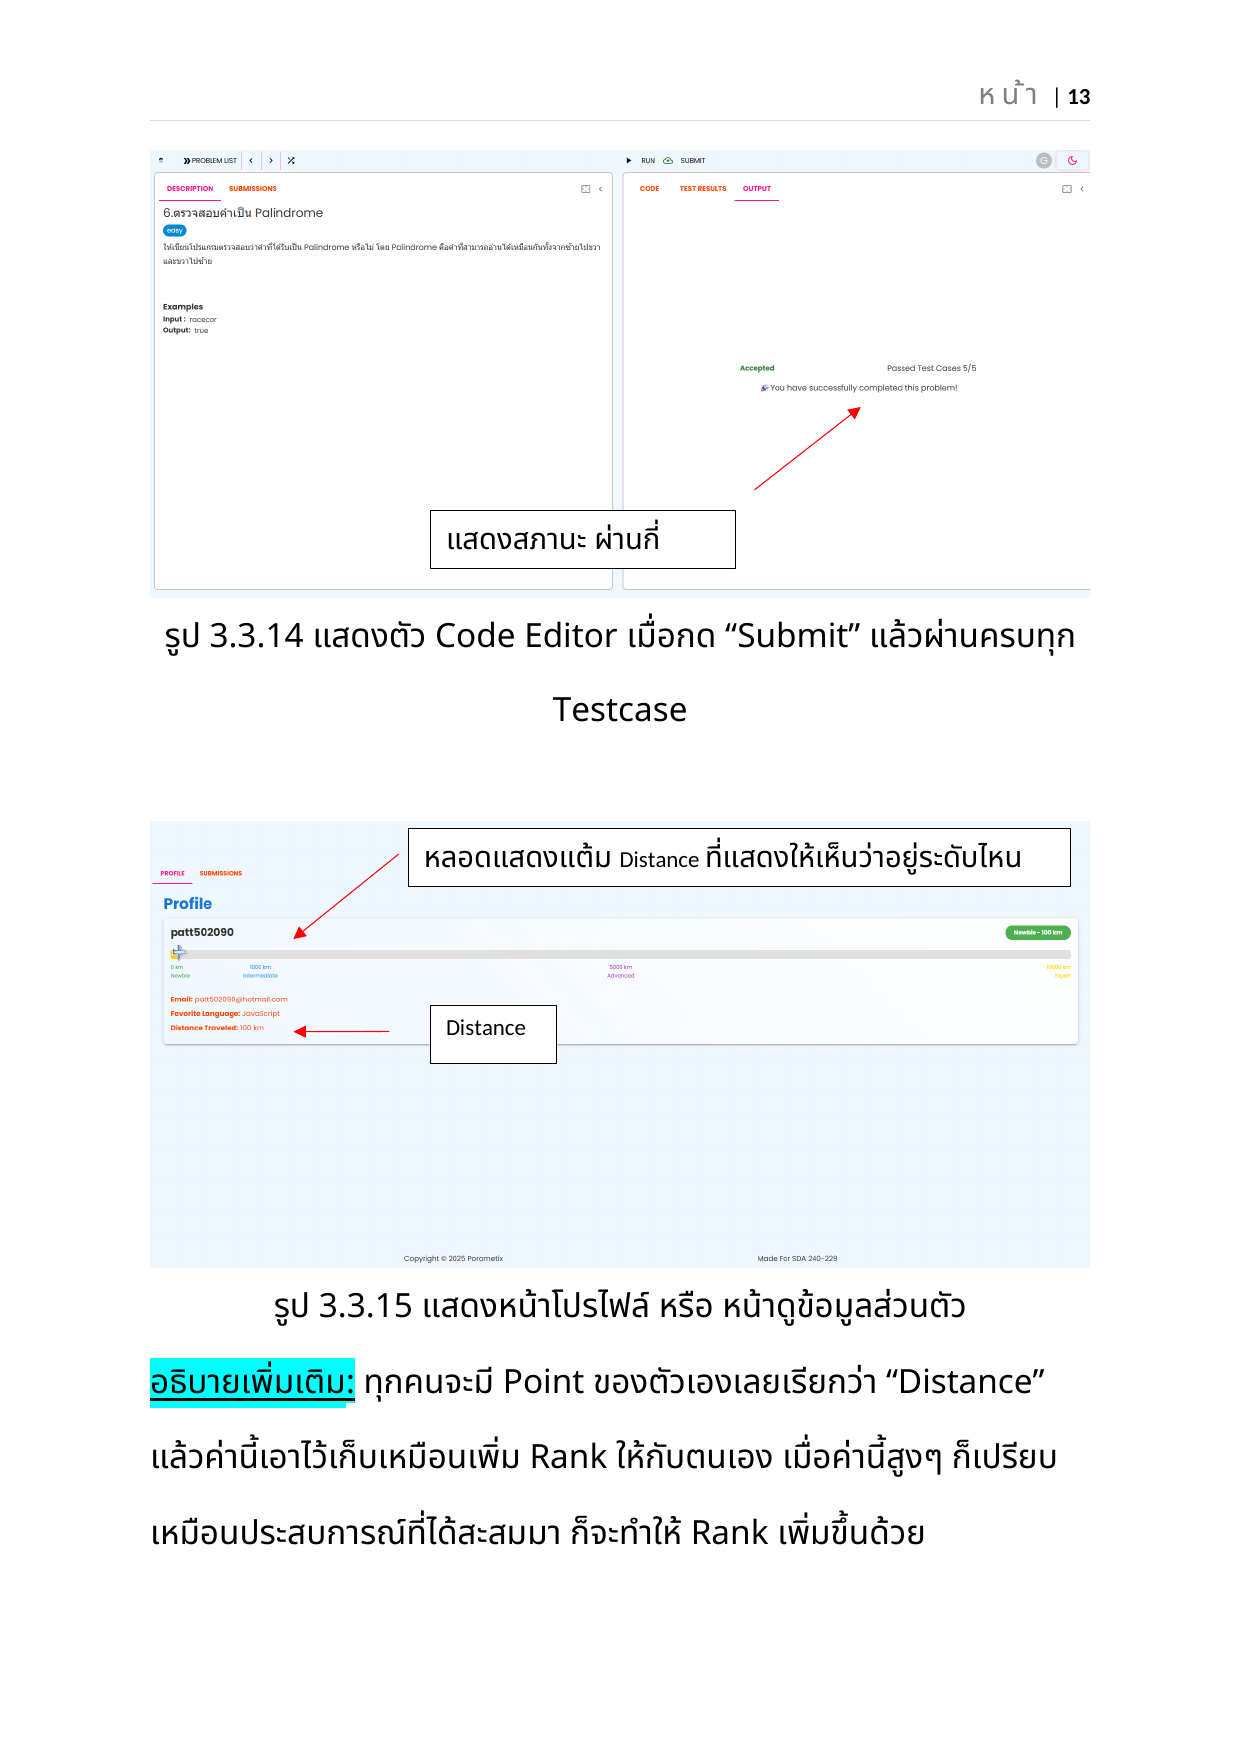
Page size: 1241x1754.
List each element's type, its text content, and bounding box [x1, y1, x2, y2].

picture [150, 150, 1091, 598]
picture [150, 821, 1091, 1268]
text อธิบายเพิ่มเติม: ทุกคนจะมี Point ของตัวเองเลยเรียกว่า “Distance” แล้วค่านี้เอาไว้เก็บเหมือนเพิ่ม Rank ให้กับตนเอง เมื่อค่านี้สูงๆ ก็เปรียบเหมือนประสบการณ์ที่ได้สะสมมา ก็จะทำให้ Rank เพิ่มขึ้นด้วย [150, 1357, 1090, 1560]
text รูป 3.3.14 แสดงตัว Code Editor เมื่อกด “Submit” แล้วผ่านครบทุก Testcase [150, 612, 1090, 731]
text รูป 3.3.15 แสดงหน้าโปรไฟล์ หรือ หน้าดูข้อมูลส่วนตัว [150, 1282, 1090, 1332]
